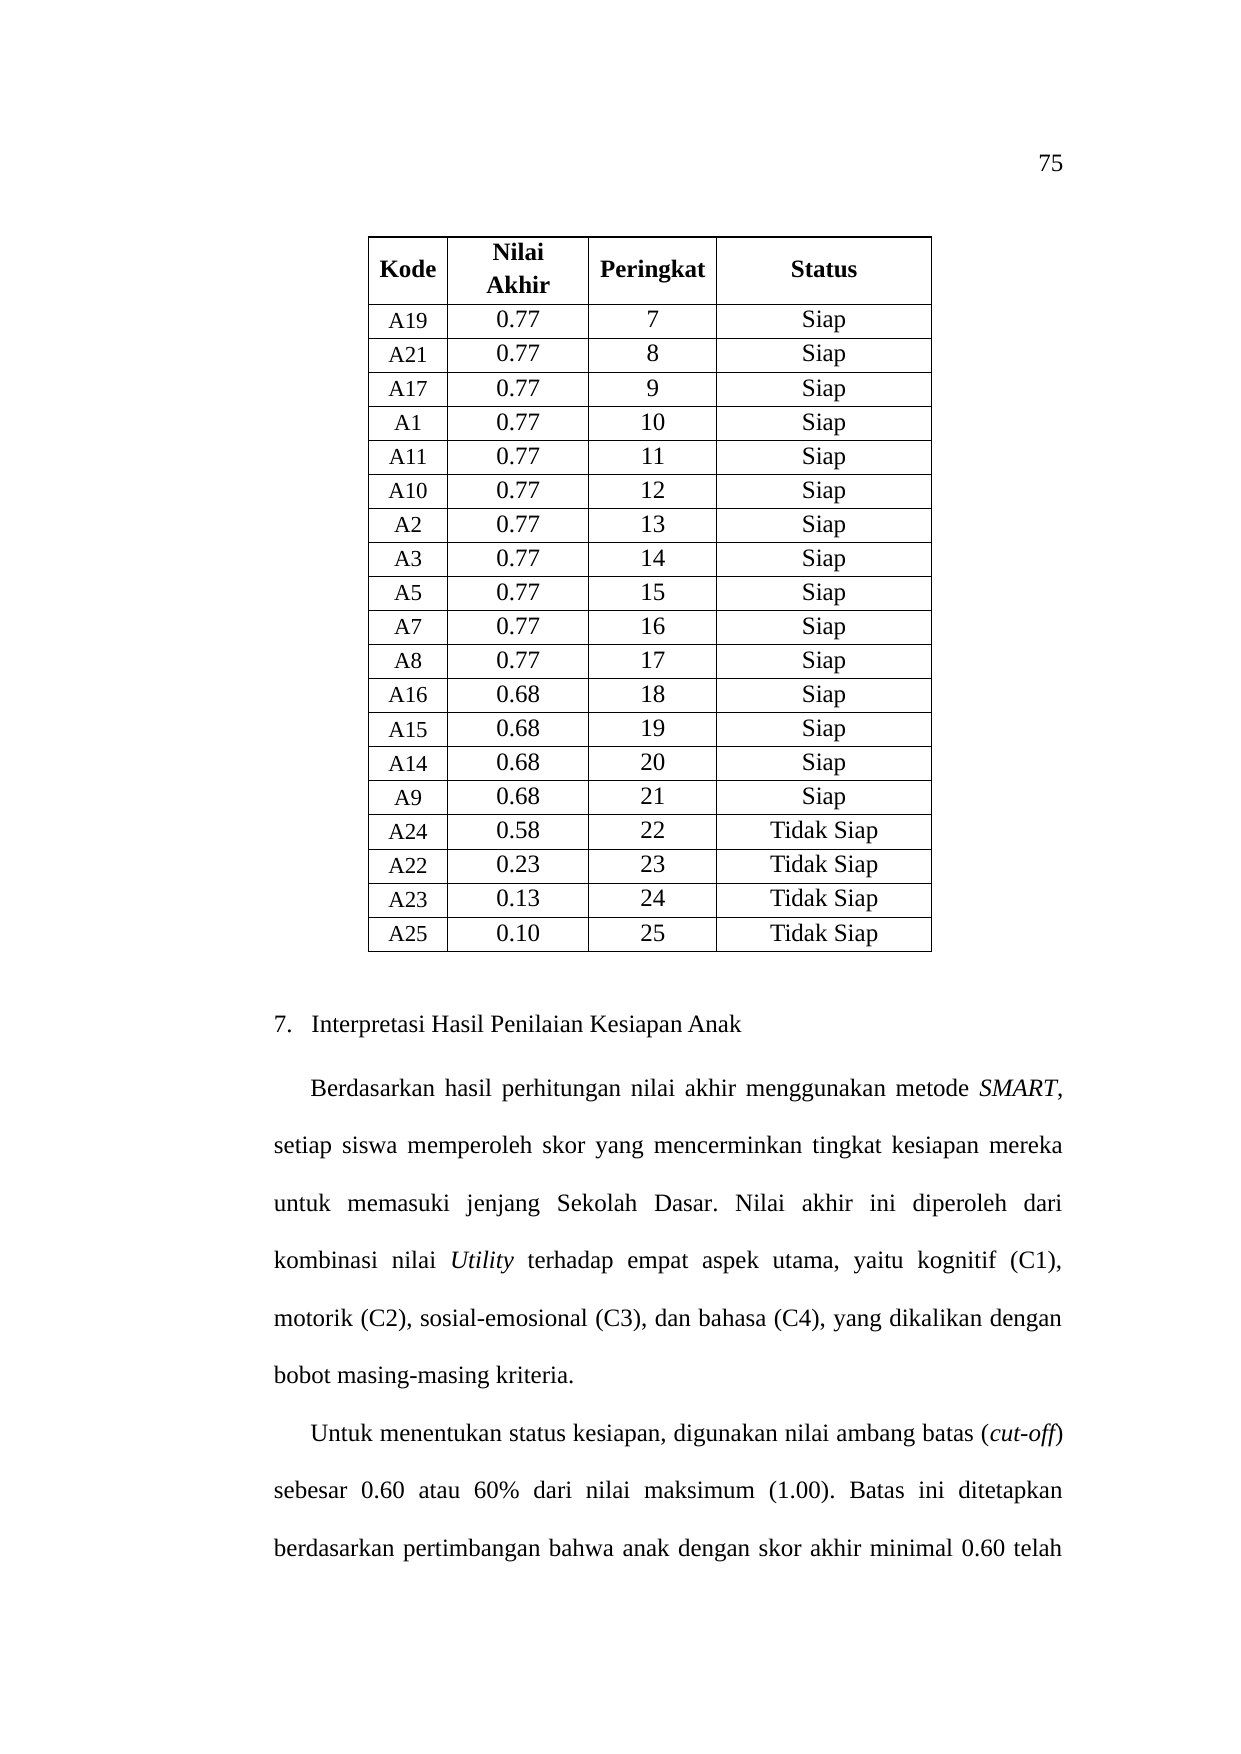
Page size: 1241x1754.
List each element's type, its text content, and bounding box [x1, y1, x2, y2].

list Interpretasi Hasil Penilaian Kesiapan Anak [274, 1009, 1057, 1038]
table_cell 0.58 [448, 815, 588, 848]
table_cell Siap [717, 781, 931, 814]
table_cell Siap [717, 747, 931, 780]
table_cell Siap [717, 305, 931, 337]
table_cell Siap [717, 645, 931, 678]
table_cell 23 [589, 850, 716, 882]
table_cell Siap [717, 577, 931, 610]
table_cell A24 [369, 815, 447, 848]
table_cell 16 [589, 611, 716, 644]
table_cell A19 [369, 305, 447, 337]
table_cell A17 [369, 373, 447, 406]
table_cell 0.77 [448, 543, 588, 576]
table_cell 21 [589, 781, 716, 814]
table_cell 13 [589, 509, 716, 542]
table_cell Siap [717, 373, 931, 406]
table_header Peringkat [589, 238, 716, 303]
table_cell A7 [369, 611, 447, 644]
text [274, 1418, 1063, 1562]
table_cell A21 [369, 339, 447, 372]
table_cell 19 [589, 713, 716, 746]
table_header Kode [369, 238, 447, 303]
table_cell Siap [717, 339, 931, 372]
table_cell Siap [717, 543, 931, 576]
table_cell 15 [589, 577, 716, 610]
table_cell 10 [589, 407, 716, 440]
table_cell A2 [369, 509, 447, 542]
table_cell 0.10 [448, 918, 588, 951]
table_cell A3 [369, 543, 447, 576]
table_cell 0.77 [448, 577, 588, 610]
table_cell Tidak Siap [717, 884, 931, 917]
table_cell 25 [589, 918, 716, 951]
table_cell 0.77 [448, 407, 588, 440]
table_cell 12 [589, 475, 716, 508]
table_cell A23 [369, 884, 447, 917]
table_cell 0.77 [448, 645, 588, 678]
table_cell A10 [369, 475, 447, 508]
table_cell A22 [369, 850, 447, 882]
table_cell 20 [589, 747, 716, 780]
table_cell 17 [589, 645, 716, 678]
table_cell 0.77 [448, 339, 588, 372]
table_cell Siap [717, 475, 931, 508]
table_cell Siap [717, 611, 931, 644]
table_cell 18 [589, 679, 716, 712]
table_cell A5 [369, 577, 447, 610]
table_cell Siap [717, 407, 931, 440]
table_cell Siap [717, 441, 931, 474]
table_cell A1 [369, 407, 447, 440]
table_cell 0.77 [448, 305, 588, 337]
table_cell A9 [369, 781, 447, 814]
table_cell 11 [589, 441, 716, 474]
table_cell 0.68 [448, 679, 588, 712]
table_cell Siap [717, 679, 931, 712]
table_cell 0.77 [448, 611, 588, 644]
table_cell Tidak Siap [717, 850, 931, 882]
table_cell 0.68 [448, 747, 588, 780]
table_cell 8 [589, 339, 716, 372]
table_cell 0.13 [448, 884, 588, 917]
table_cell A15 [369, 713, 447, 746]
table_cell 24 [589, 884, 716, 917]
table_cell Siap [717, 509, 931, 542]
table_cell 0.77 [448, 475, 588, 508]
table_cell 0.77 [448, 509, 588, 542]
table_cell A14 [369, 747, 447, 780]
table_cell 14 [589, 543, 716, 576]
table_cell 0.68 [448, 713, 588, 746]
table_cell 0.77 [448, 441, 588, 474]
table_cell 7 [589, 305, 716, 337]
table_cell 0.68 [448, 781, 588, 814]
table_cell 9 [589, 373, 716, 406]
table_cell 0.77 [448, 373, 588, 406]
text Berdasarkan hasil perhitungan nilai akhir menggunakan metode SMART, setiap siswa memperoleh skor yang mencerminkan tingkat kesiapan mereka untuk memasuki jenjang Sekolah Dasar. Nilai akhir ini diperoleh dari kombinasi nilai Utility terhadap empat aspek utama, yaitu kognitif (C1), motorik (C2), sosial-emosional (C3), dan bahasa (C4), yang dikalikan dengan bobot masing-masing kriteria. [274, 1073, 1063, 1389]
table_cell A11 [369, 441, 447, 474]
table_header Nilai Akhir [448, 238, 588, 303]
table_cell Siap [717, 713, 931, 746]
table_cell A25 [369, 918, 447, 951]
table_cell 0.23 [448, 850, 588, 882]
table_cell Tidak Siap [717, 918, 931, 951]
table_cell A16 [369, 679, 447, 712]
table_cell A8 [369, 645, 447, 678]
table_header Status [717, 238, 931, 303]
table_cell 22 [589, 815, 716, 848]
table_cell Tidak Siap [717, 815, 931, 848]
